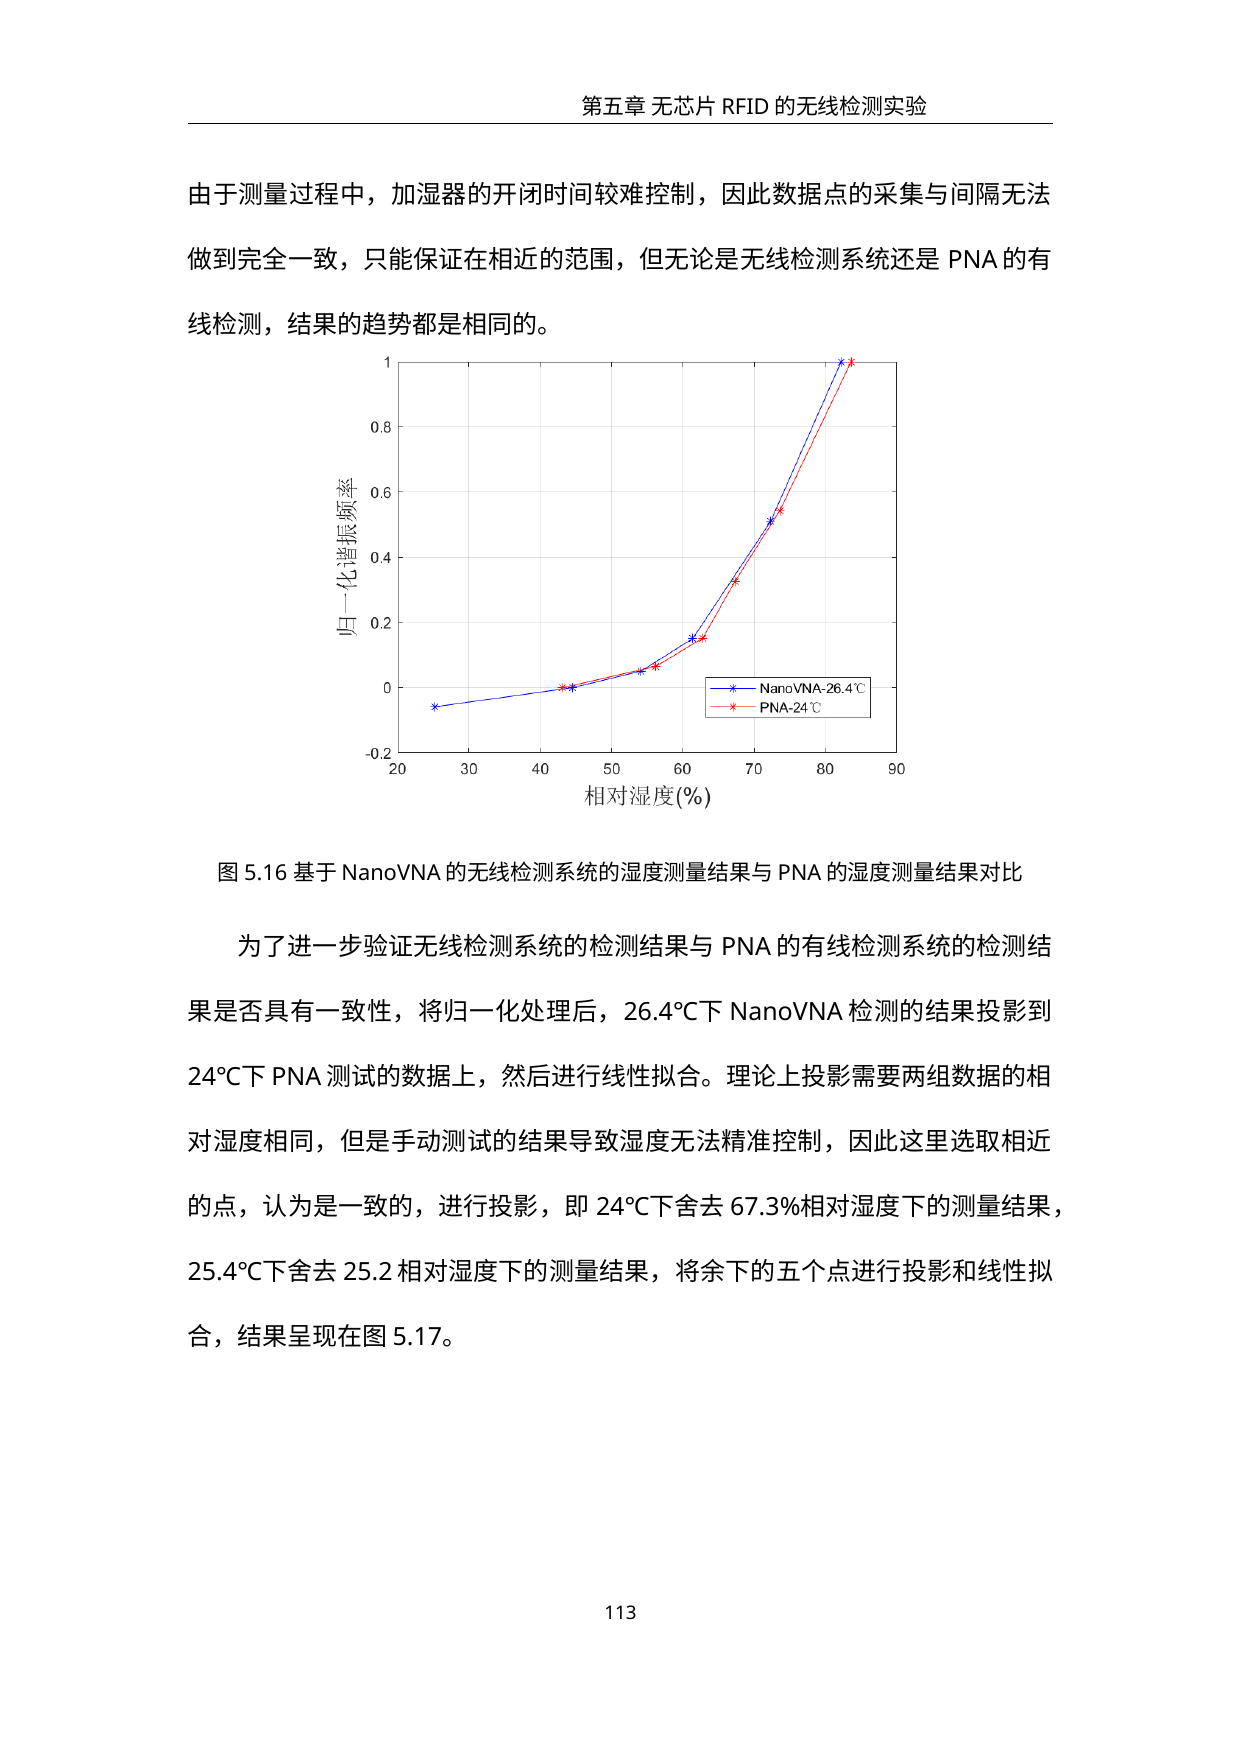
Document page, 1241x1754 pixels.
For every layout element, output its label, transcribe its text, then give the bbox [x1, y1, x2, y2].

text 图5.16 基于NanoVNA的无线检测系统的湿度测量结果与PNA的湿度测量结果对比 [187, 855, 1053, 887]
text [187, 160, 1053, 355]
picture [334, 354, 906, 810]
text 为了进一步验证无线检测系统的检测结果与PNA的有线检测系统的检测结果是否具有一致性，将归一化处理后，26.4℃下NanoVNA检测的结果投影到24℃下PNA测试的数据上，然后进行线性拟合。理论上投影需要两组数据的相对湿度相同，但是手动测试的结果导致湿度无法精准控制，因此这里选取相近的点，认为是一致的，进行投影，即24℃下舍去67.3%相对湿度下的测量结果，25.4℃下舍去25.2相对湿度下的测量结果，将余下的五个点进行投影和线性拟合，结果呈现在图5.17。 [187, 912, 1053, 1367]
